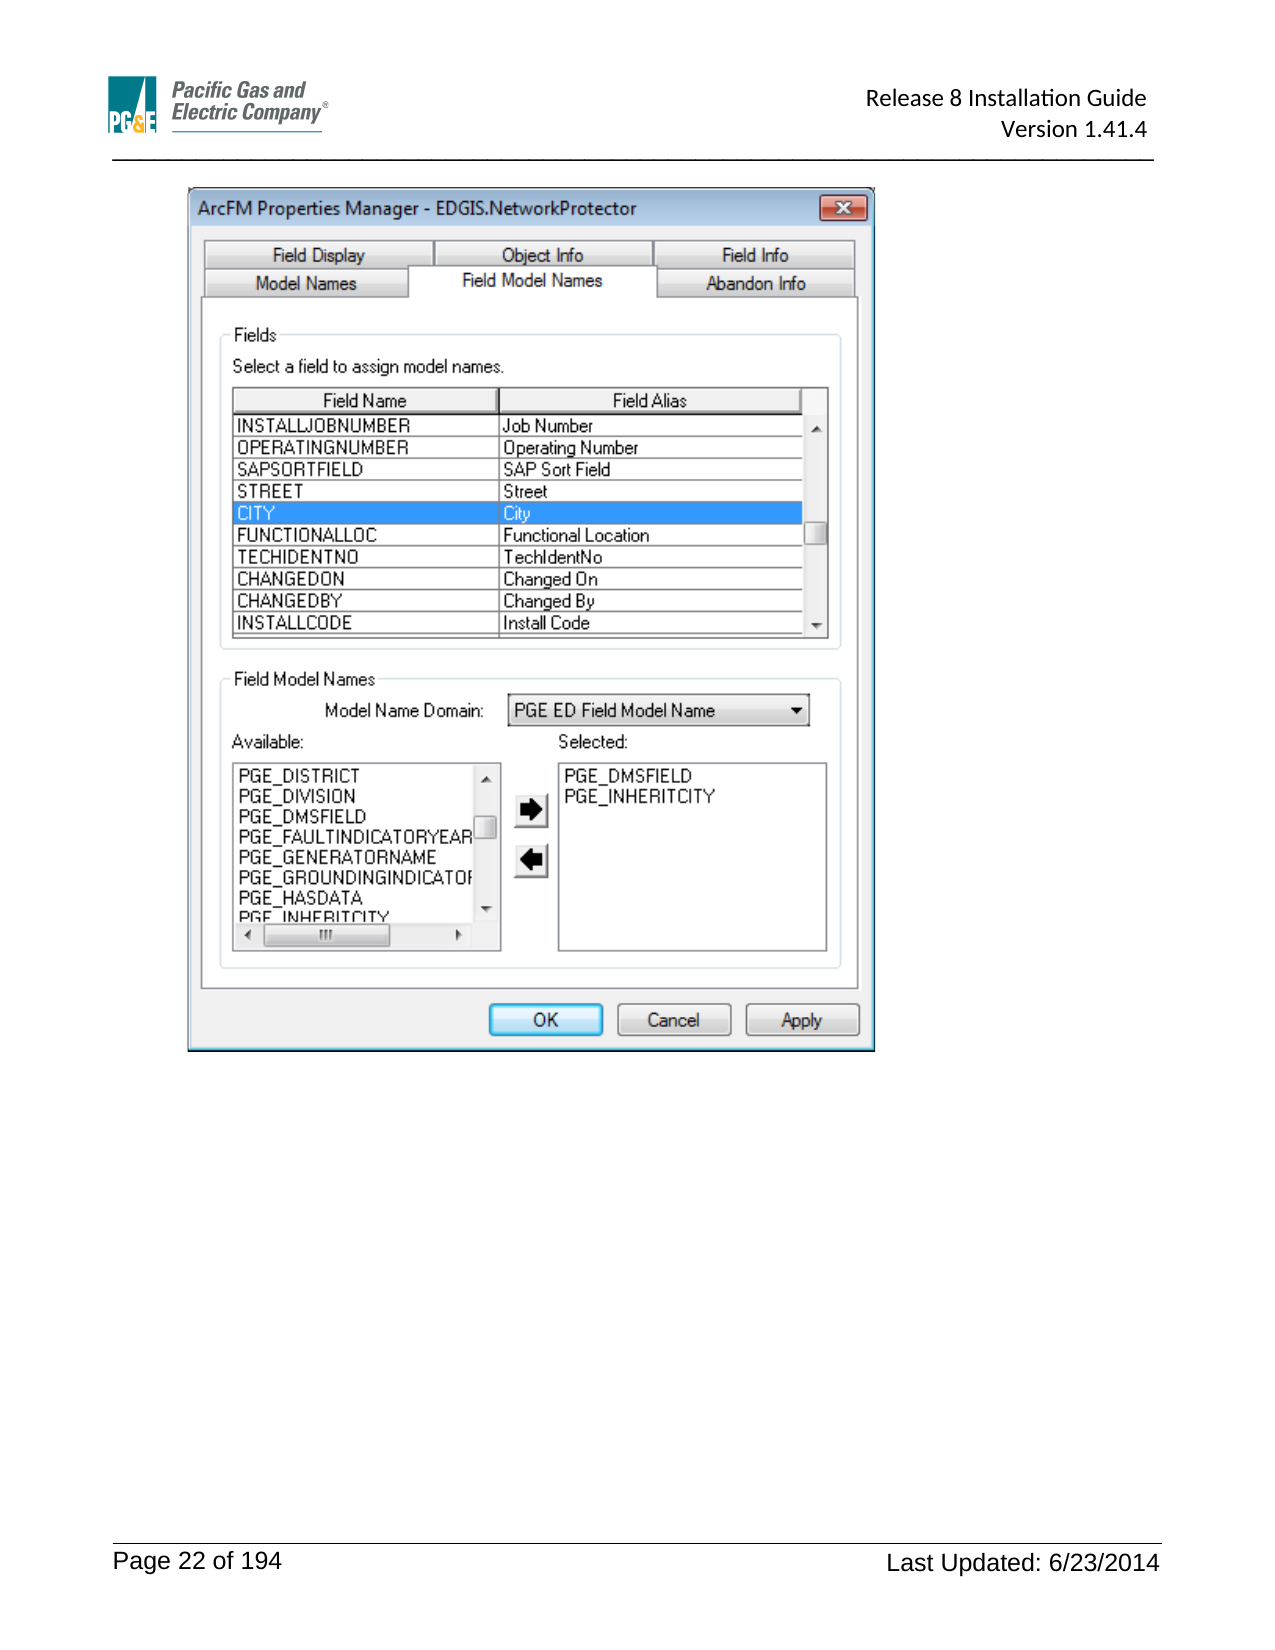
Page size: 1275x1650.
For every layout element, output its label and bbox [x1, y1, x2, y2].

picture [187, 187, 876, 1052]
